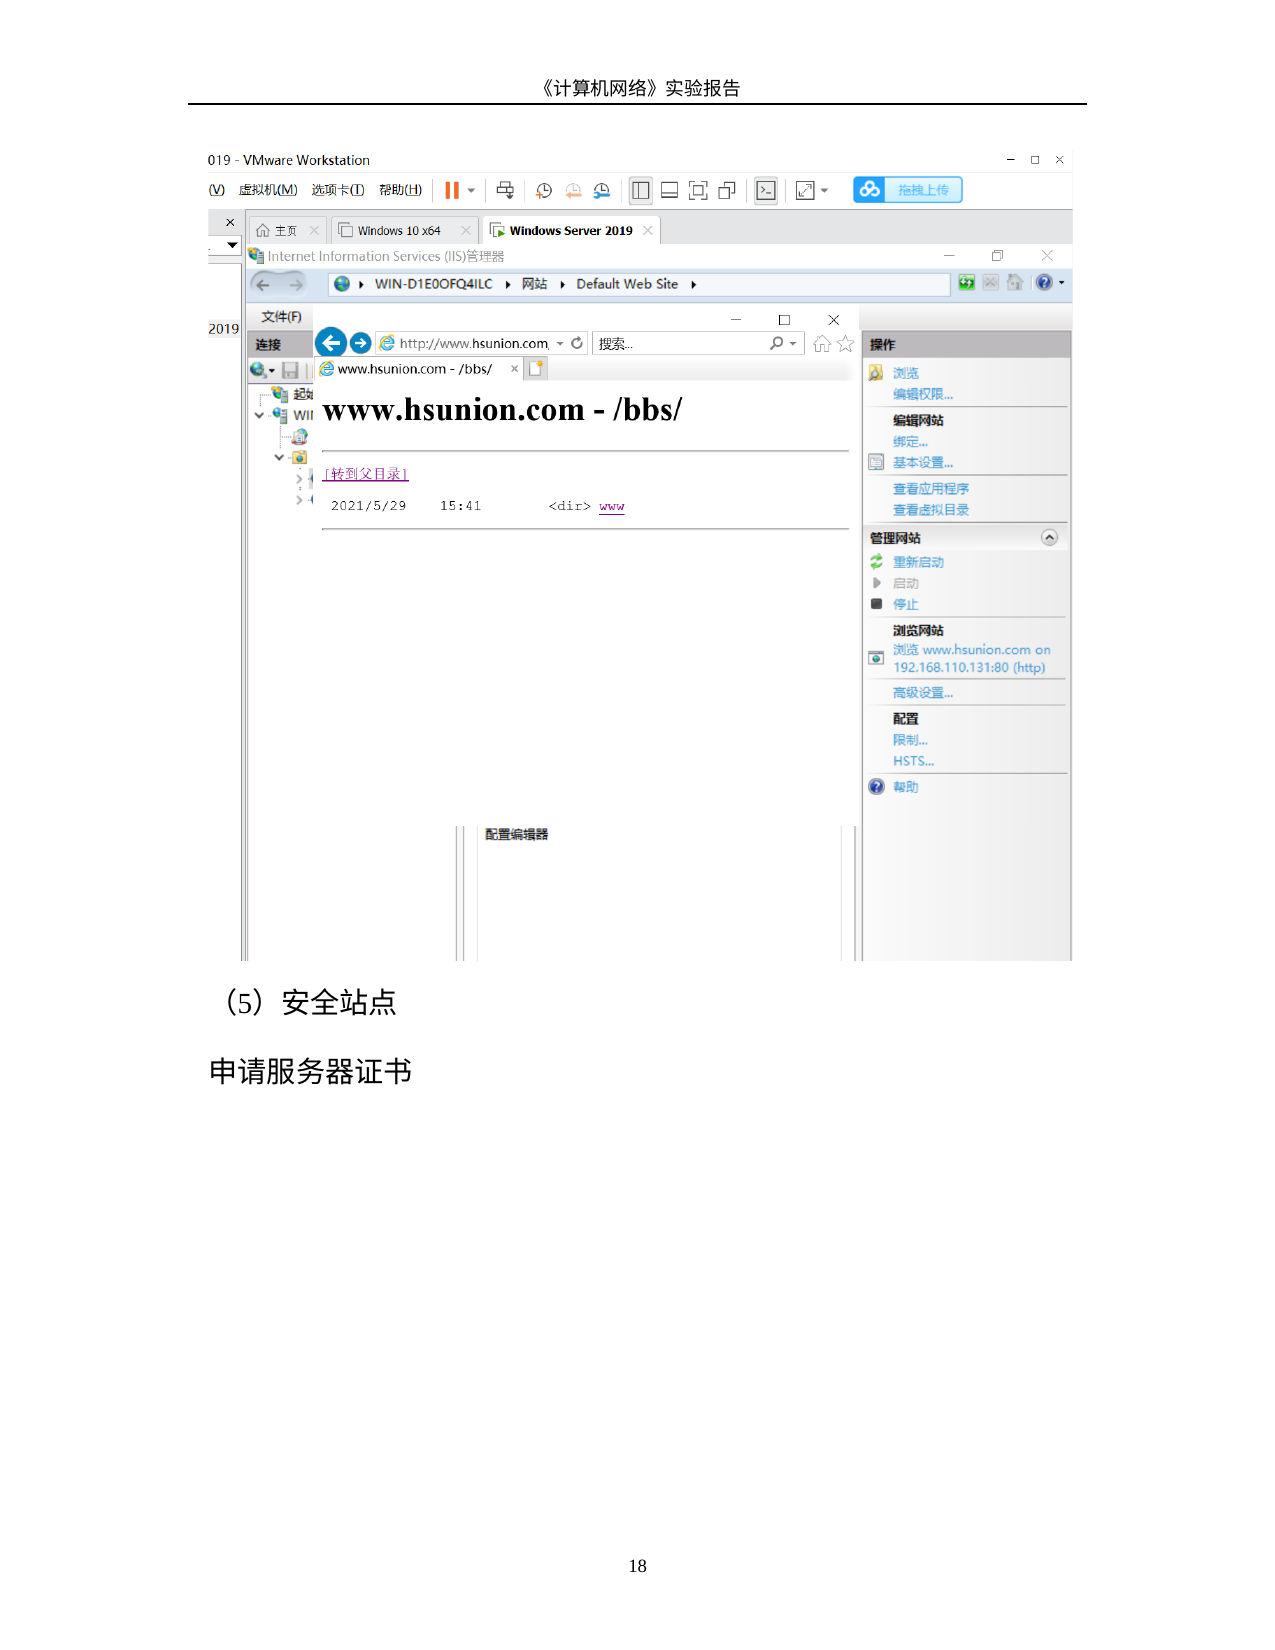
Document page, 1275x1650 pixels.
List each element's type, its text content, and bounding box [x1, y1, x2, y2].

list （5）安全站点 [187, 980, 1087, 1022]
list 申请服务器证书 [187, 1048, 1087, 1091]
picture [208, 150, 1073, 961]
